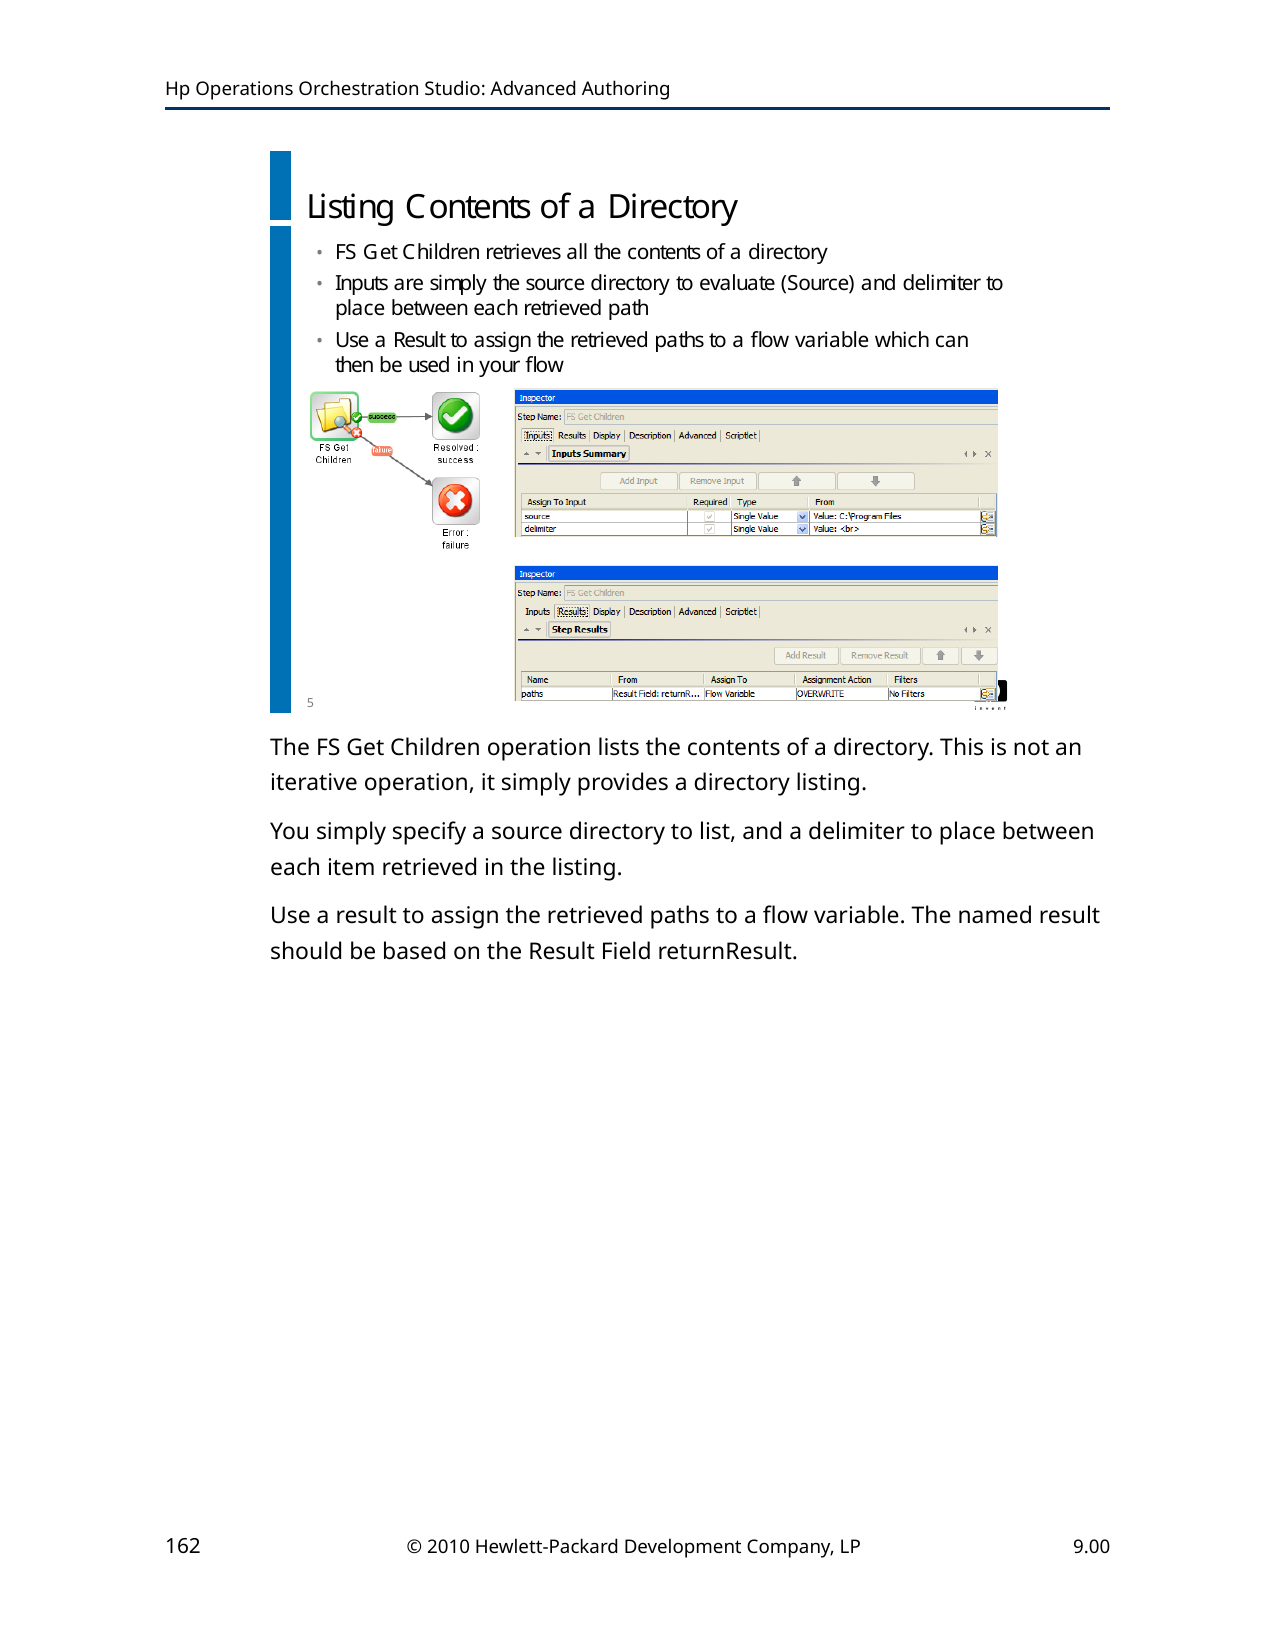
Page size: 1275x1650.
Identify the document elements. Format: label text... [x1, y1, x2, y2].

text Use a result to assign the retrieved paths to a flow variable. The named result should be based on the Result Field returnResult. [270, 899, 1110, 966]
text The FS Get Children operation lists the contents of a directory. This is not an iterative operation, it simply provides a directory listing. [270, 730, 1110, 798]
text You simply specify a source directory to list, and a delimiter to place between each item retrieved in the listing. [270, 815, 1110, 882]
